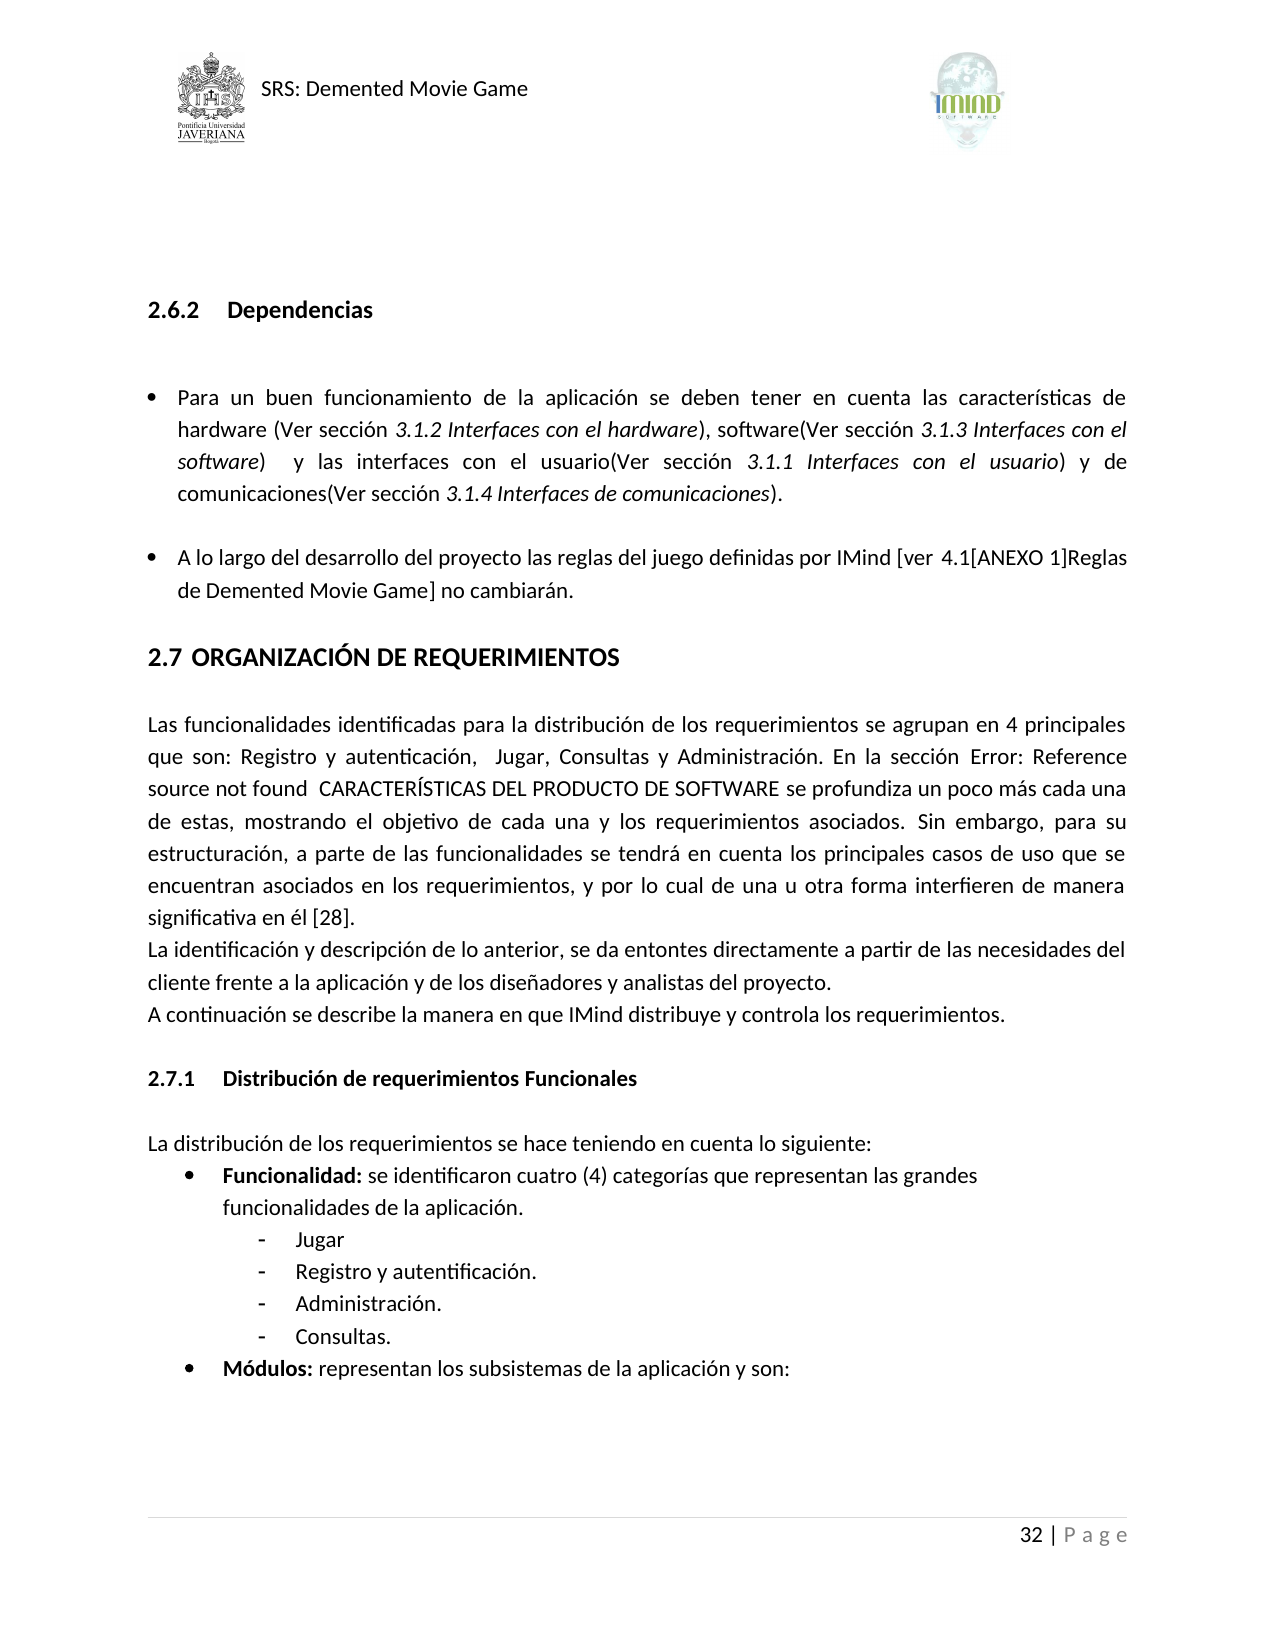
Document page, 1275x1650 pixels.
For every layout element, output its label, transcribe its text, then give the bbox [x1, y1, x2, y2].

list Para un buen funcionamiento de la aplicación se deben tener en cuenta las características de hardware (Ver sección 3.1.2 Interfaces con el hardware), software(Ver sección 3.1.3 Interfaces con el software) y las interfaces con el usuario(Ver sección 3.1.1 Interfaces con el usuario) y de comunicaciones(Ver sección 3.1.4 Interfaces de comunicaciones). [148, 383, 1127, 507]
text La identificación y descripción de lo anterior, se da entontes directamente a partir de las necesidades del cliente frente a la aplicación y de los diseñadores y analistas del proyecto. [148, 936, 1127, 996]
subtitle Dependencias [148, 294, 1127, 325]
list Módulos: representan los subsistemas de la aplicación y son: [185, 1354, 1127, 1382]
list Funcionalidad: se identificaron cuatro (4) categorías que representan las grandes funcionalidades de la aplicación. [185, 1161, 1127, 1221]
subtitle ORGANIZACIÓN DE REQUERIMIENTOS [148, 640, 1127, 673]
subtitle Distribución de requerimientos Funcionales [148, 1064, 1127, 1092]
list Administración. [258, 1289, 1127, 1318]
list Jugar [258, 1225, 1127, 1253]
picture [929, 52, 1011, 155]
text La distribución de los requerimientos se hace teniendo en cuenta lo siguiente: [148, 1129, 1127, 1157]
list Registro y autentificación. [258, 1257, 1127, 1285]
list A lo largo del desarrollo del proyecto las reglas del juego definidas por IMind [ver 4.1[ANEXO 1] Reglas de Demented Movie Game] no cambiarán. [148, 543, 1127, 604]
text A continuación se describe la manera en que IMind distribuye y controla los requerimientos. [148, 1000, 1127, 1028]
list Consultas. [258, 1322, 1127, 1350]
picture [177, 52, 245, 144]
